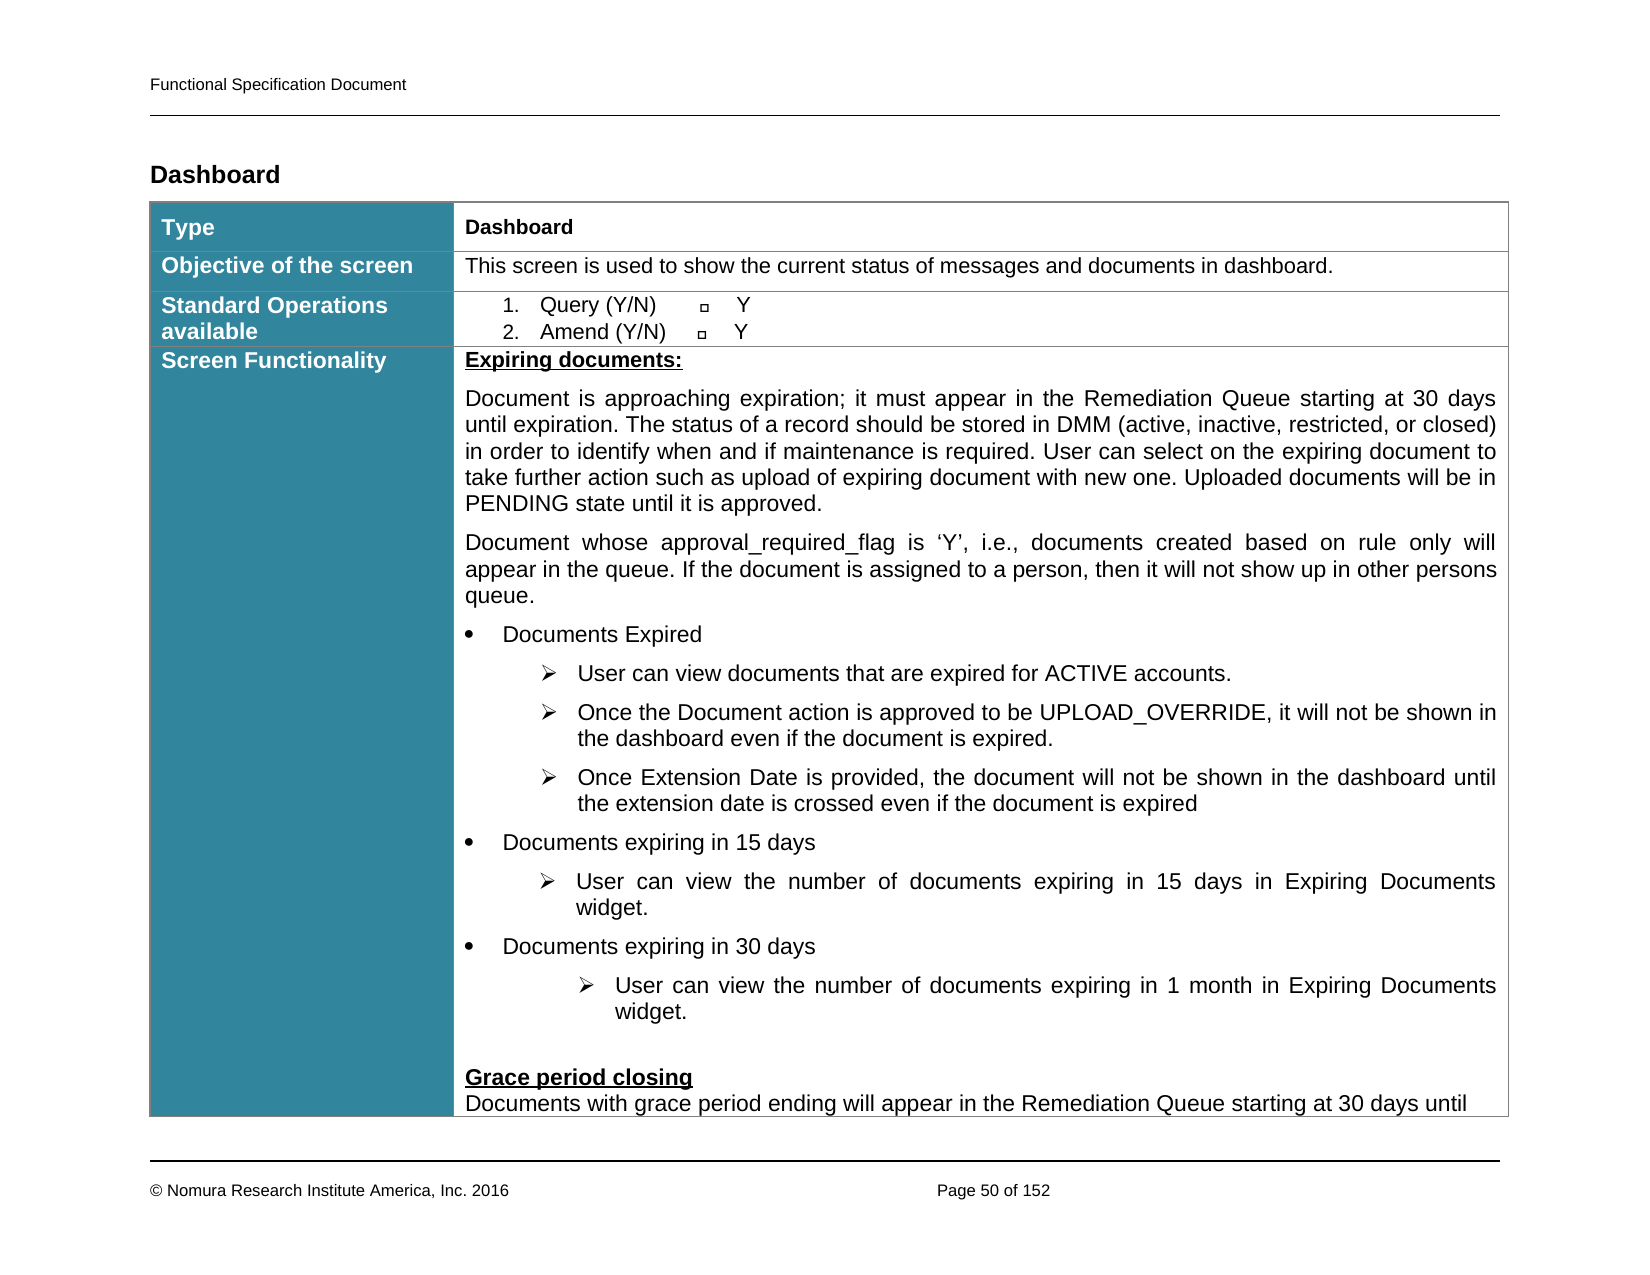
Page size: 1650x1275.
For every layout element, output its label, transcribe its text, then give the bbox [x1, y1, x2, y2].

table_cell Objective of the screen [151, 252, 453, 291]
table_header Dashboard [454, 203, 1508, 251]
subtitle Dashboard [150, 160, 1500, 189]
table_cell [151, 347, 453, 1116]
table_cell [454, 347, 1508, 1116]
table_cell Standard Operations available [151, 292, 453, 346]
table_cell This screen is used to show the current status of messages and documents in dashboard. [454, 252, 1508, 291]
table_cell Query (Y/N) Y Amend (Y/N) Y [454, 292, 1508, 346]
table_header Type [151, 203, 453, 251]
